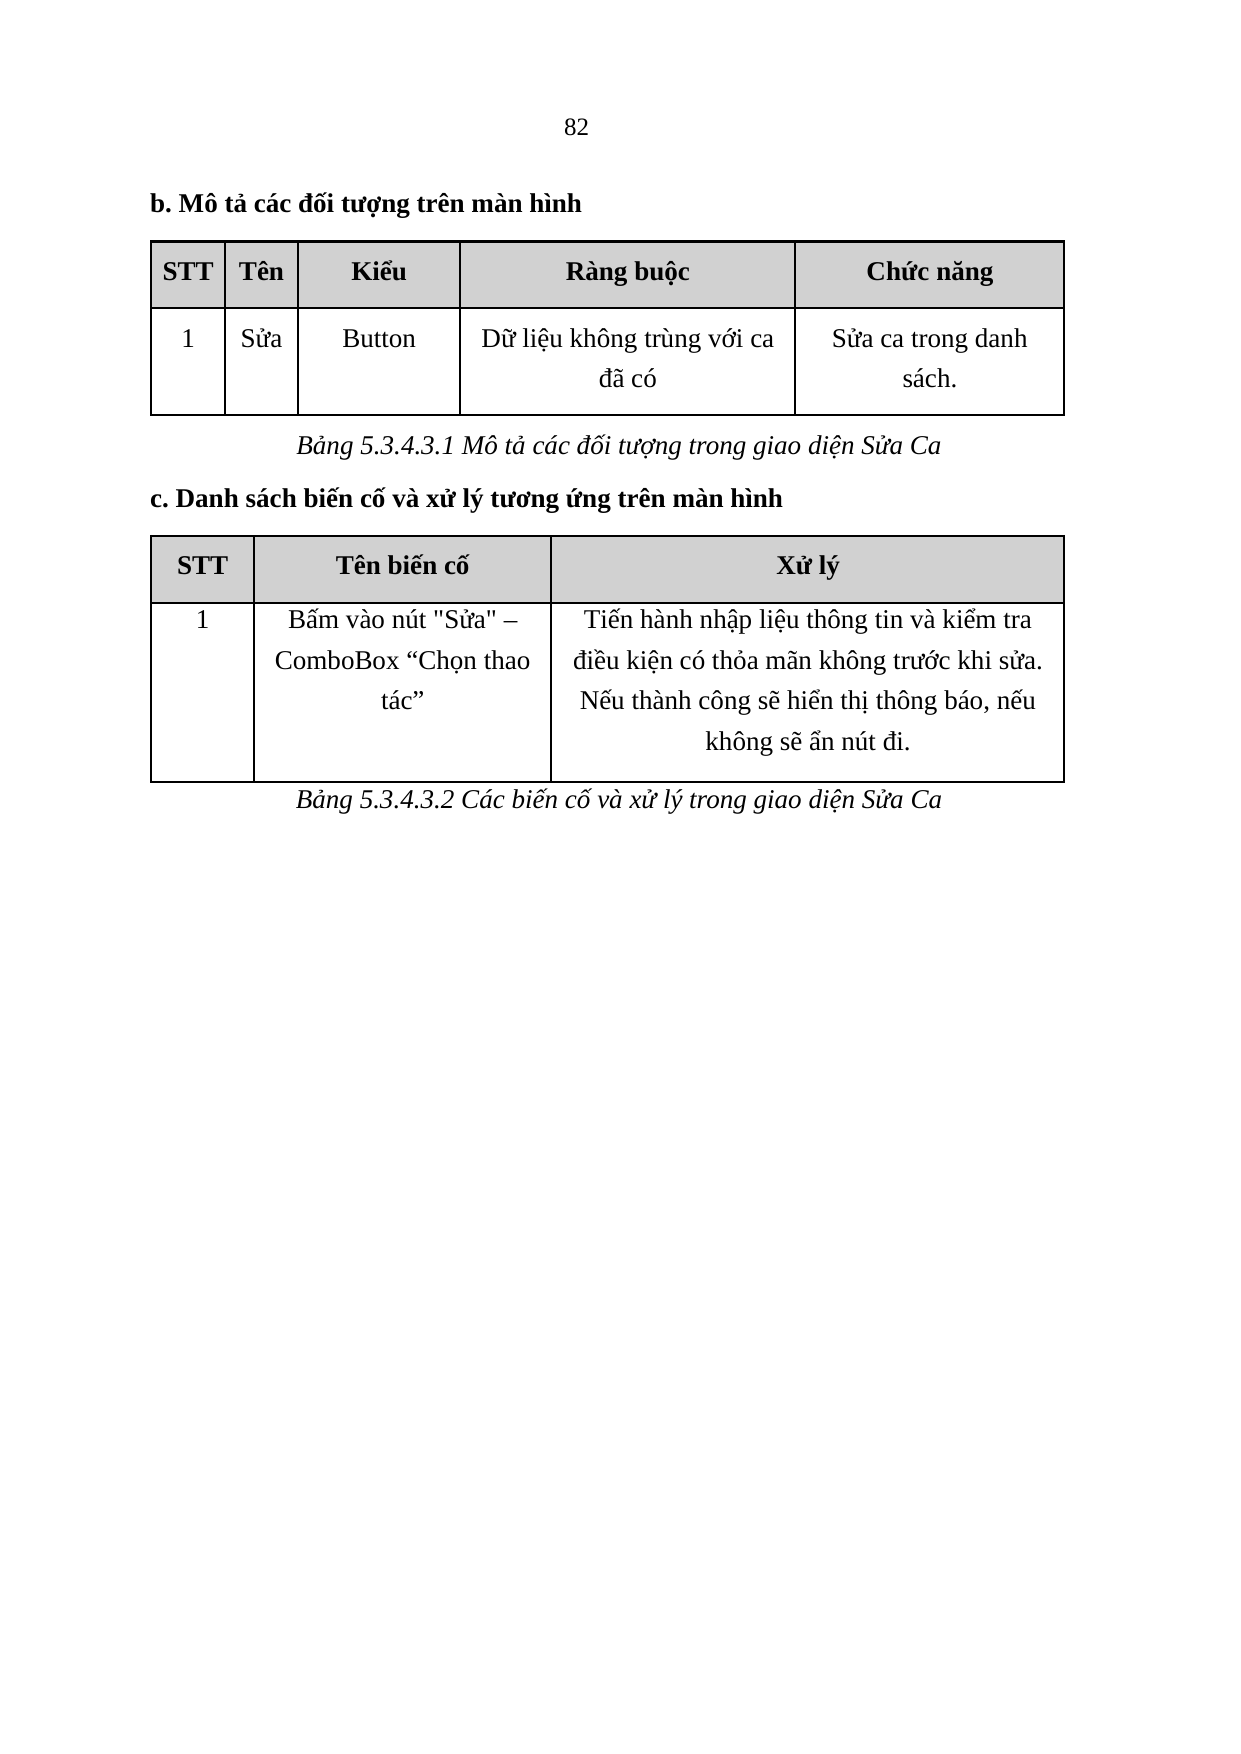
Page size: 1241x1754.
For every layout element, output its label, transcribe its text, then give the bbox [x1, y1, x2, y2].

text b. Mô tả các đối tượng trên màn hình [150, 187, 1090, 219]
table_cell 1 [152, 309, 224, 414]
text Bảng 5.3.4.3.1 Mô tả các đối tượng trong giao diện Sửa Ca [150, 429, 1090, 460]
table_cell 1 [152, 604, 253, 781]
table_header Xử lý [552, 537, 1063, 602]
table_cell Dữ liệu không trùng với ca đã có [461, 309, 794, 414]
table_header Kiểu [299, 243, 459, 307]
table_header Ràng buộc [461, 243, 794, 307]
table_cell Tiến hành nhập liệu thông tin và kiểm tra điều kiện có thỏa mãn không trước khi sửa. Nếu thành công sẽ hiển thị thông báo, nếu không sẽ ẩn nút đi. [552, 604, 1063, 781]
table_cell Sửa [226, 309, 297, 414]
table_header Tên biến cố [255, 537, 550, 602]
text Bảng 5.3.4.3.2 Các biến cố và xử lý trong giao diện Sửa Ca [150, 783, 1090, 814]
table_cell Button [299, 309, 459, 414]
table_header STT [152, 537, 253, 602]
text c. Danh sách biến cố và xử lý tương ứng trên màn hình [150, 482, 1090, 513]
table_header Tên [226, 243, 297, 307]
table_cell Bấm vào nút "Sửa" – ComboBox “Chọn thao tác” [255, 604, 550, 781]
table_header STT [152, 243, 224, 307]
table_cell Sửa ca trong danh sách. [796, 309, 1063, 414]
table_header Chức năng [796, 243, 1063, 307]
